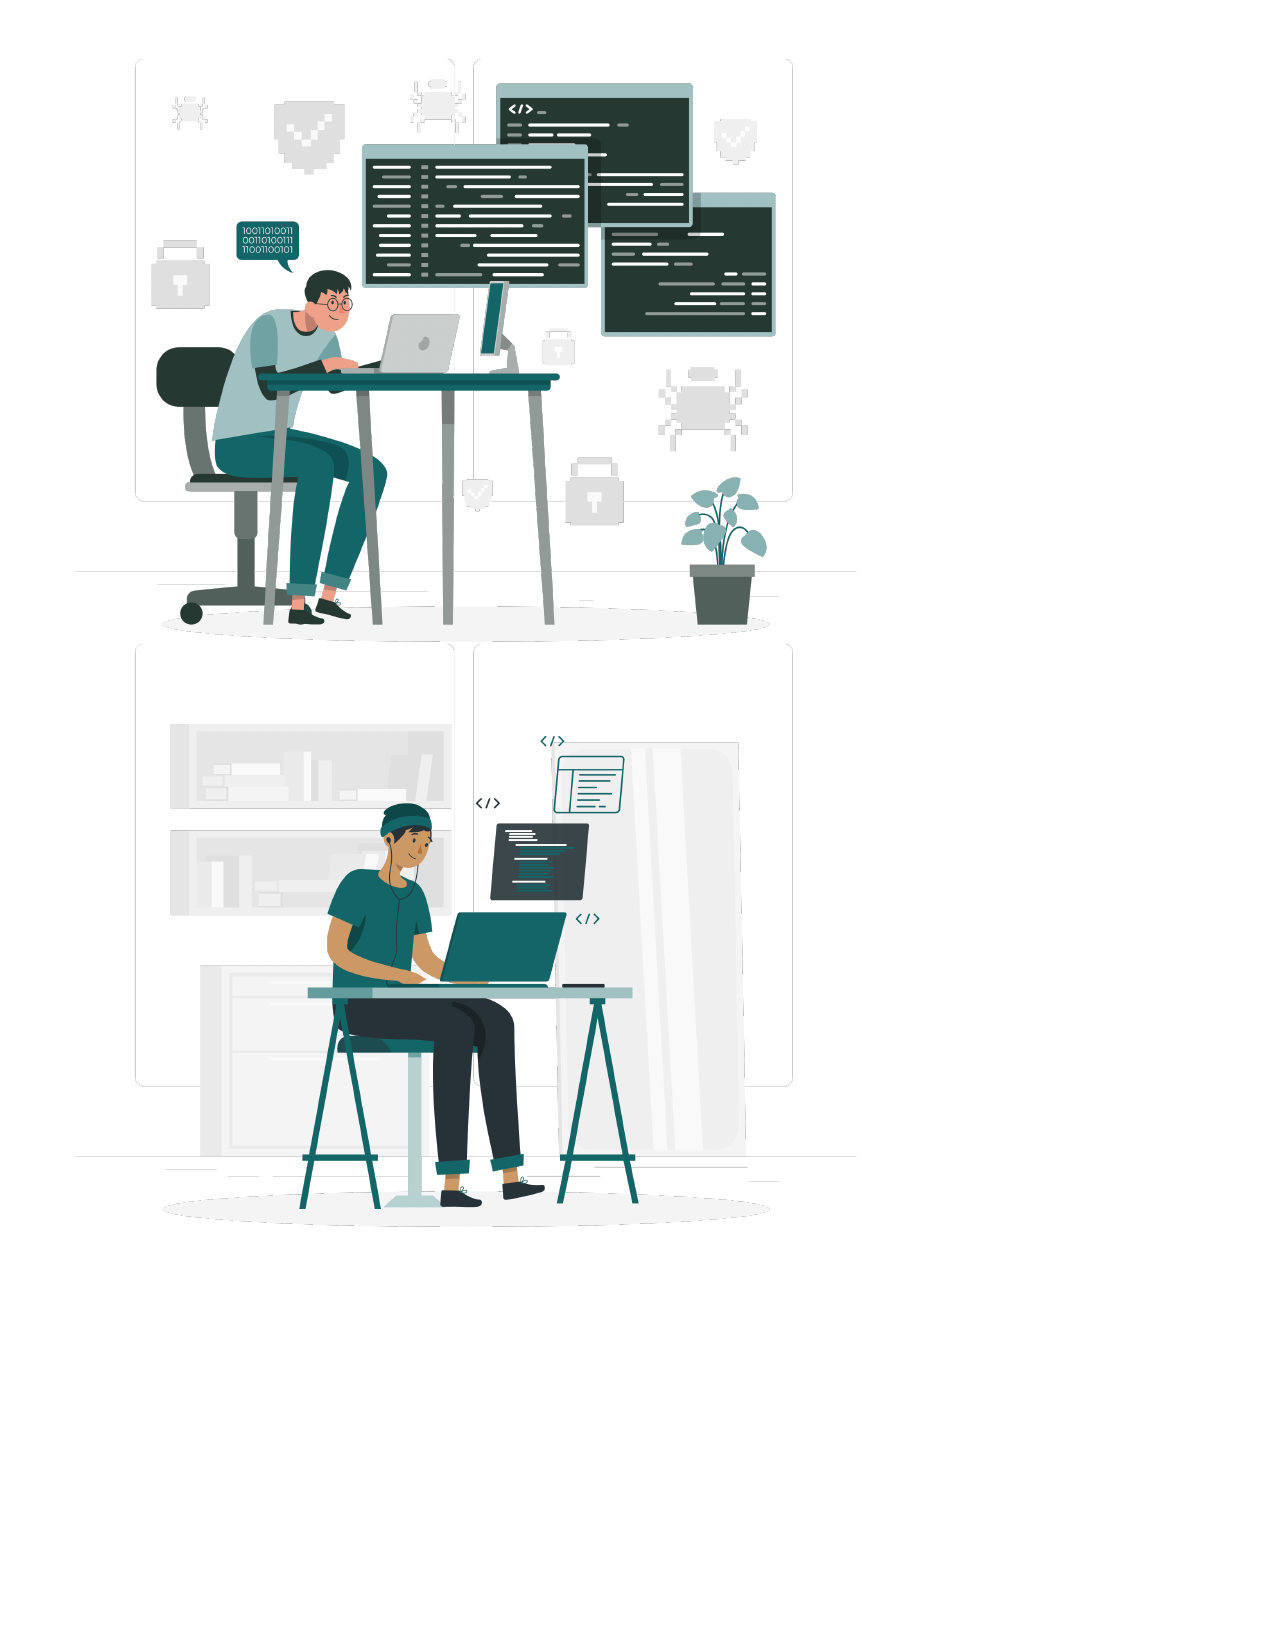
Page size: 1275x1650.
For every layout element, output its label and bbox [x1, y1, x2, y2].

picture [75, 59, 857, 642]
picture [75, 644, 857, 1227]
